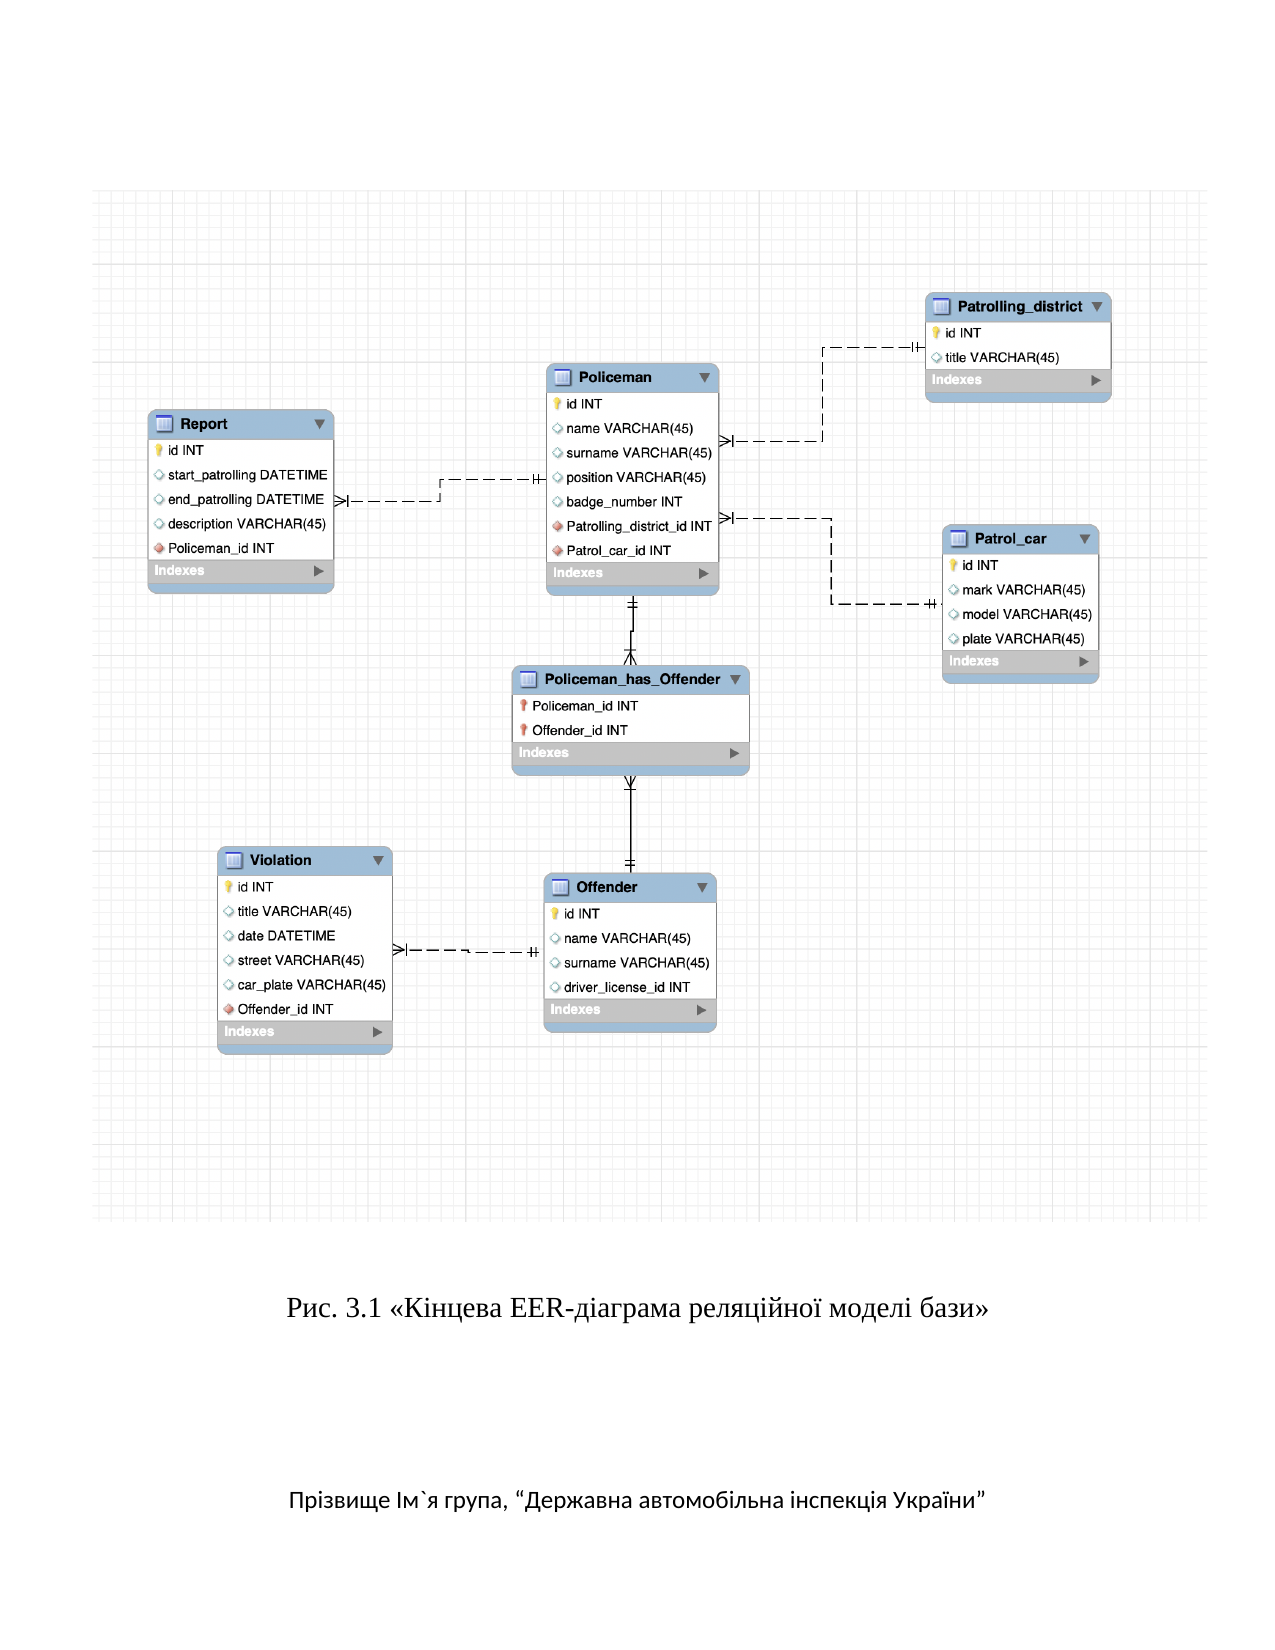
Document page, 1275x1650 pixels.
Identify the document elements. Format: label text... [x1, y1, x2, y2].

text Рис. 3.1 «Кінцева EER-діаграма реляційної моделі бази» [150, 1290, 1125, 1324]
picture [92, 190, 1208, 1222]
